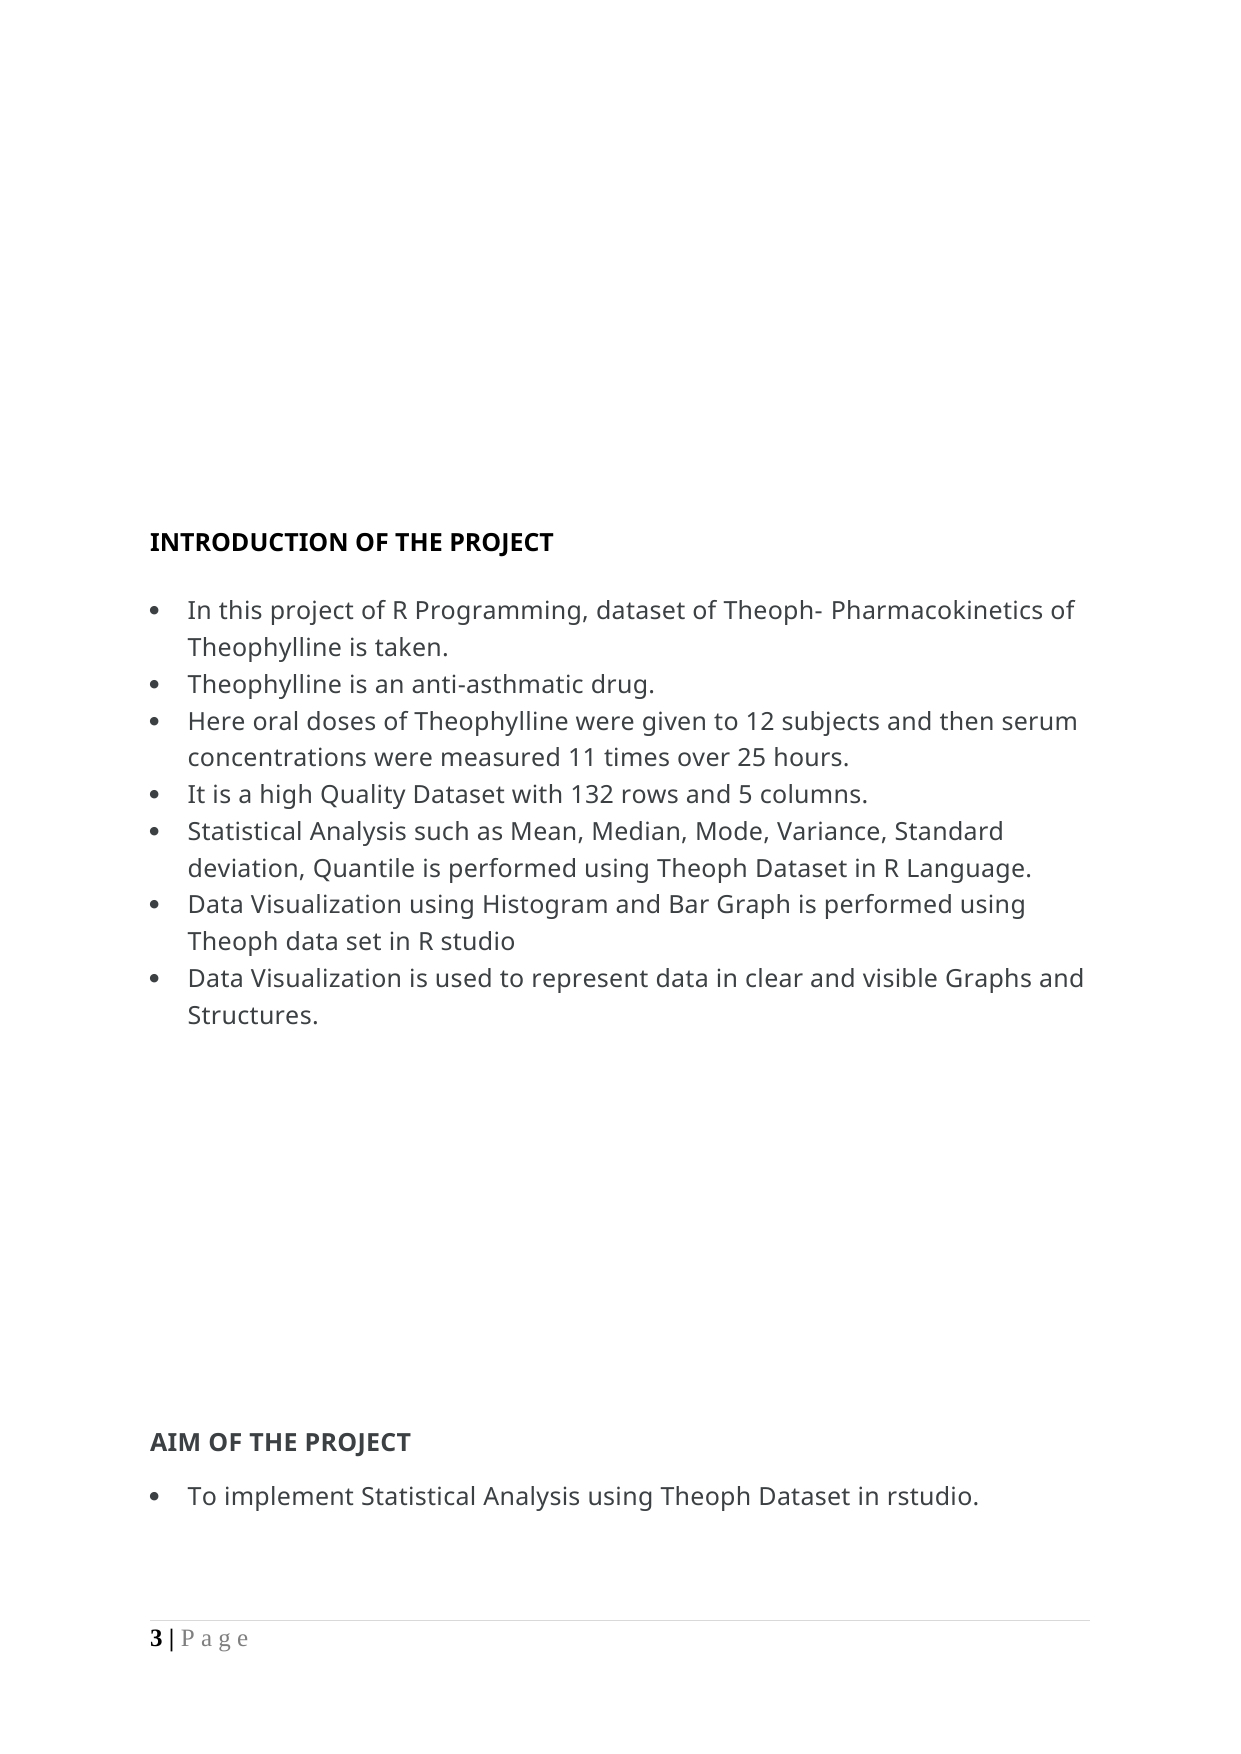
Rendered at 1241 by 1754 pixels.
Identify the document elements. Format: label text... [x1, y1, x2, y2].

list In this project of R Programming, dataset of Theoph- Pharmacokinetics of Theophylline is taken. [150, 593, 1090, 664]
list Data Visualization using Histogram and Bar Graph is performed using Theoph data set in R studio [150, 887, 1090, 958]
list To implement Statistical Analysis using Theoph Dataset in rstudio. [150, 1478, 1090, 1512]
text INTRODUCTION OF THE PROJECT [150, 525, 1090, 559]
list It is a high Quality Dataset with 132 rows and 5 columns. [150, 777, 1090, 811]
list Here oral doses of Theophylline were given to 12 subjects and then serum concentrations were measured 11 times over 25 hours. [150, 703, 1090, 774]
text AIM OF THE PROJECT [150, 1425, 1090, 1459]
list Statistical Analysis such as Mean, Median, Mode, Variance, Standard deviation, Quantile is performed using Theoph Dataset in R Language. [150, 813, 1090, 884]
list Data Visualization is used to represent data in clear and visible Graphs and Structures. [150, 961, 1090, 1031]
list Theophylline is an anti-asthmatic drug. [150, 666, 1090, 700]
